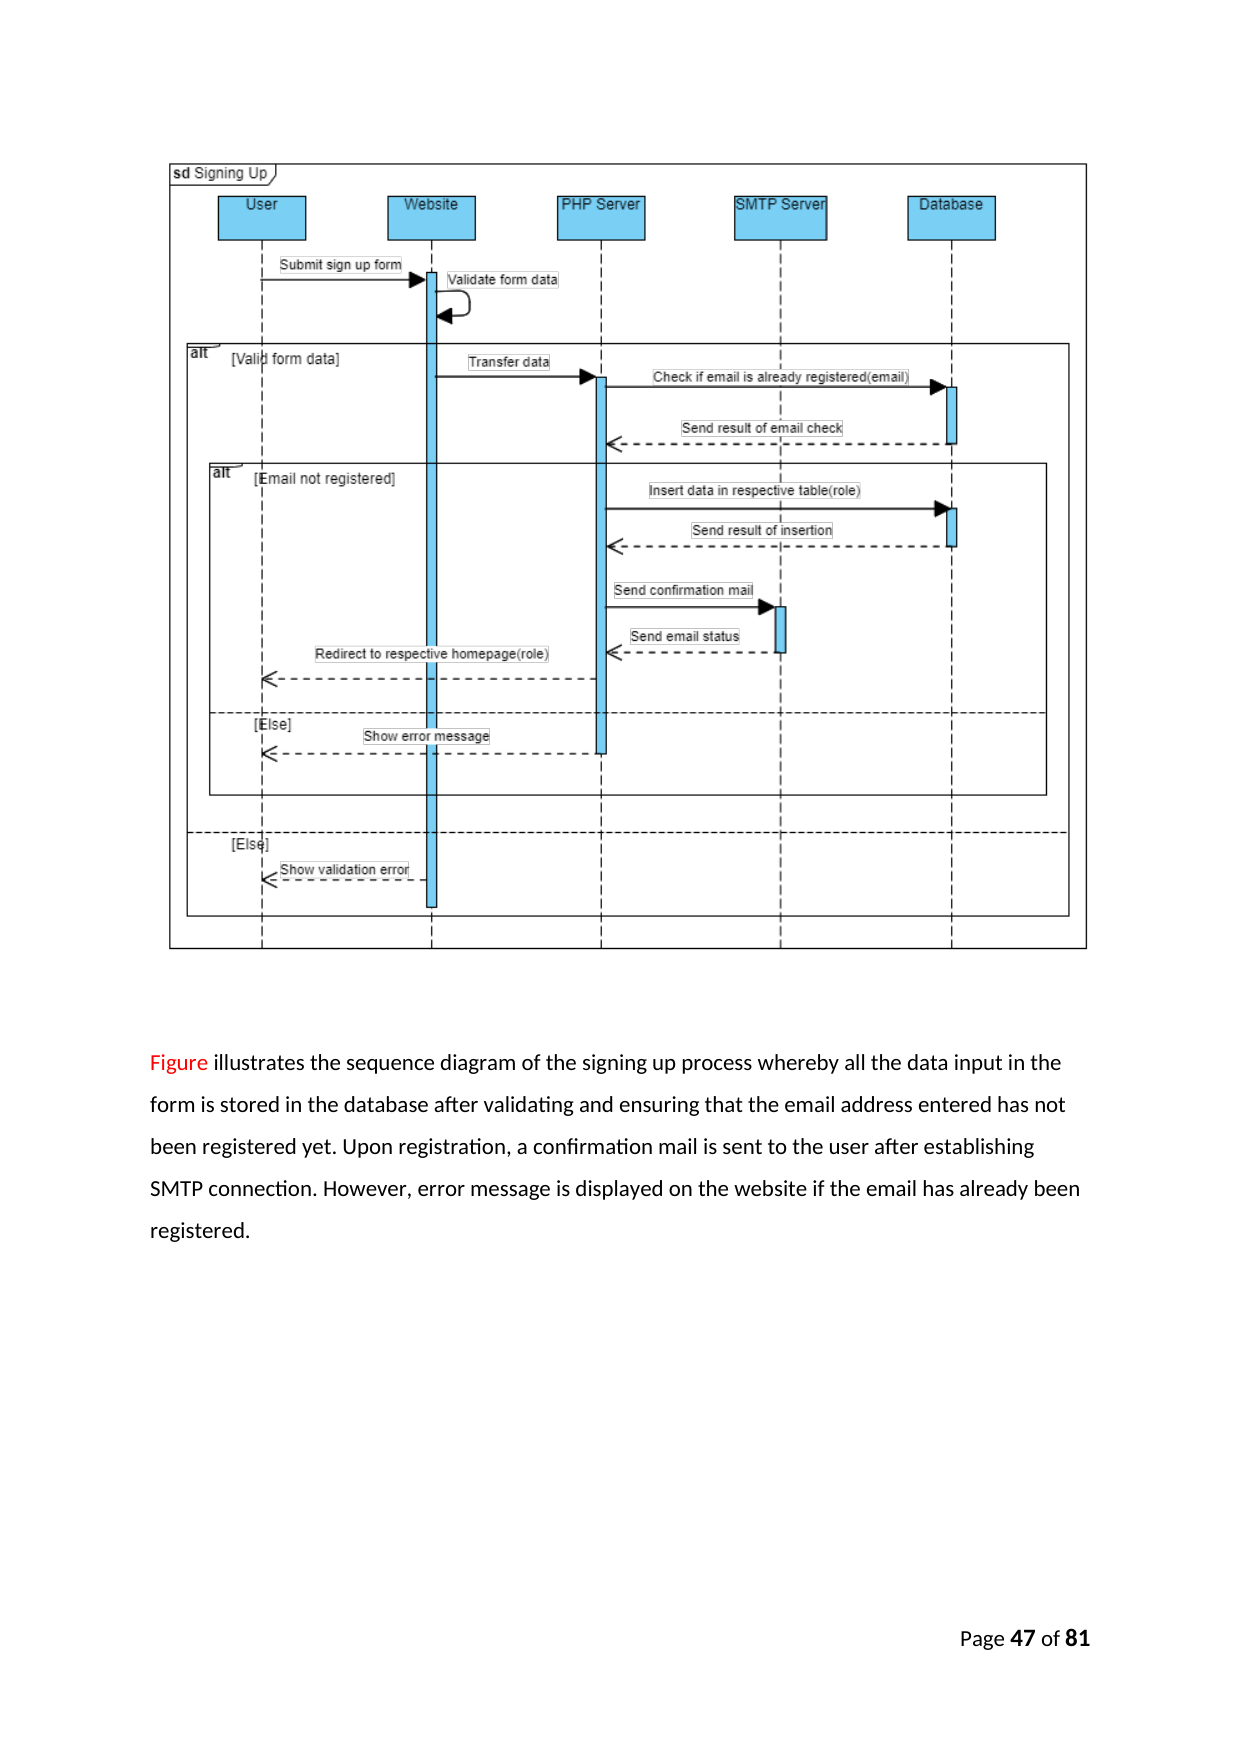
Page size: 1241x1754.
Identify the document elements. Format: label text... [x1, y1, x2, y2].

text Figure illustrates the sequence diagram of the signing up process whereby all the data input in the form is stored in the database after validating and ensuring that the email address entered has not been registered yet. Upon registration, a confirmation mail is sent to the user after establishing SMTP connection. However, error message is displayed on the website if the email has already been registered. [150, 1048, 1090, 1244]
picture [150, 150, 1095, 959]
